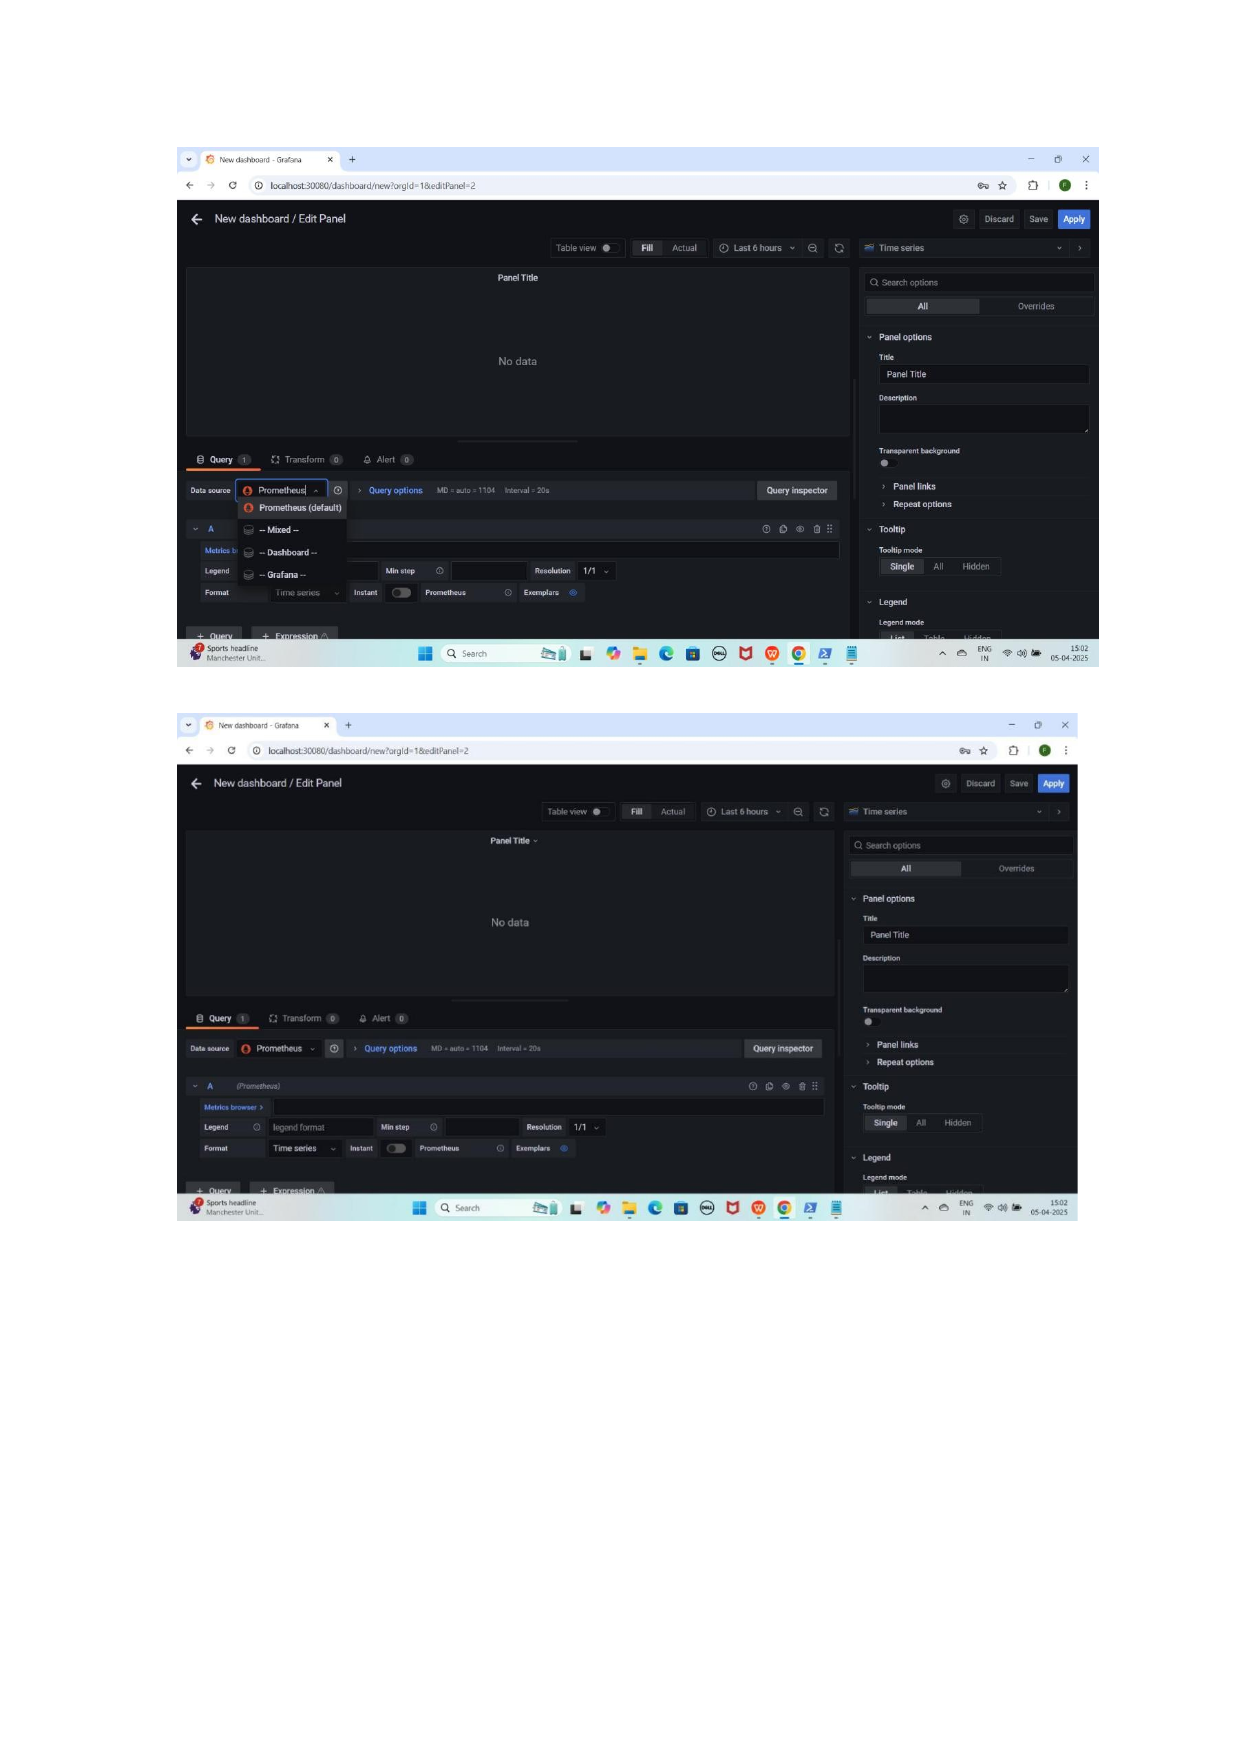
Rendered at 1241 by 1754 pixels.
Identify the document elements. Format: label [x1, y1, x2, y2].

picture [177, 147, 1099, 667]
picture [177, 713, 1078, 1221]
